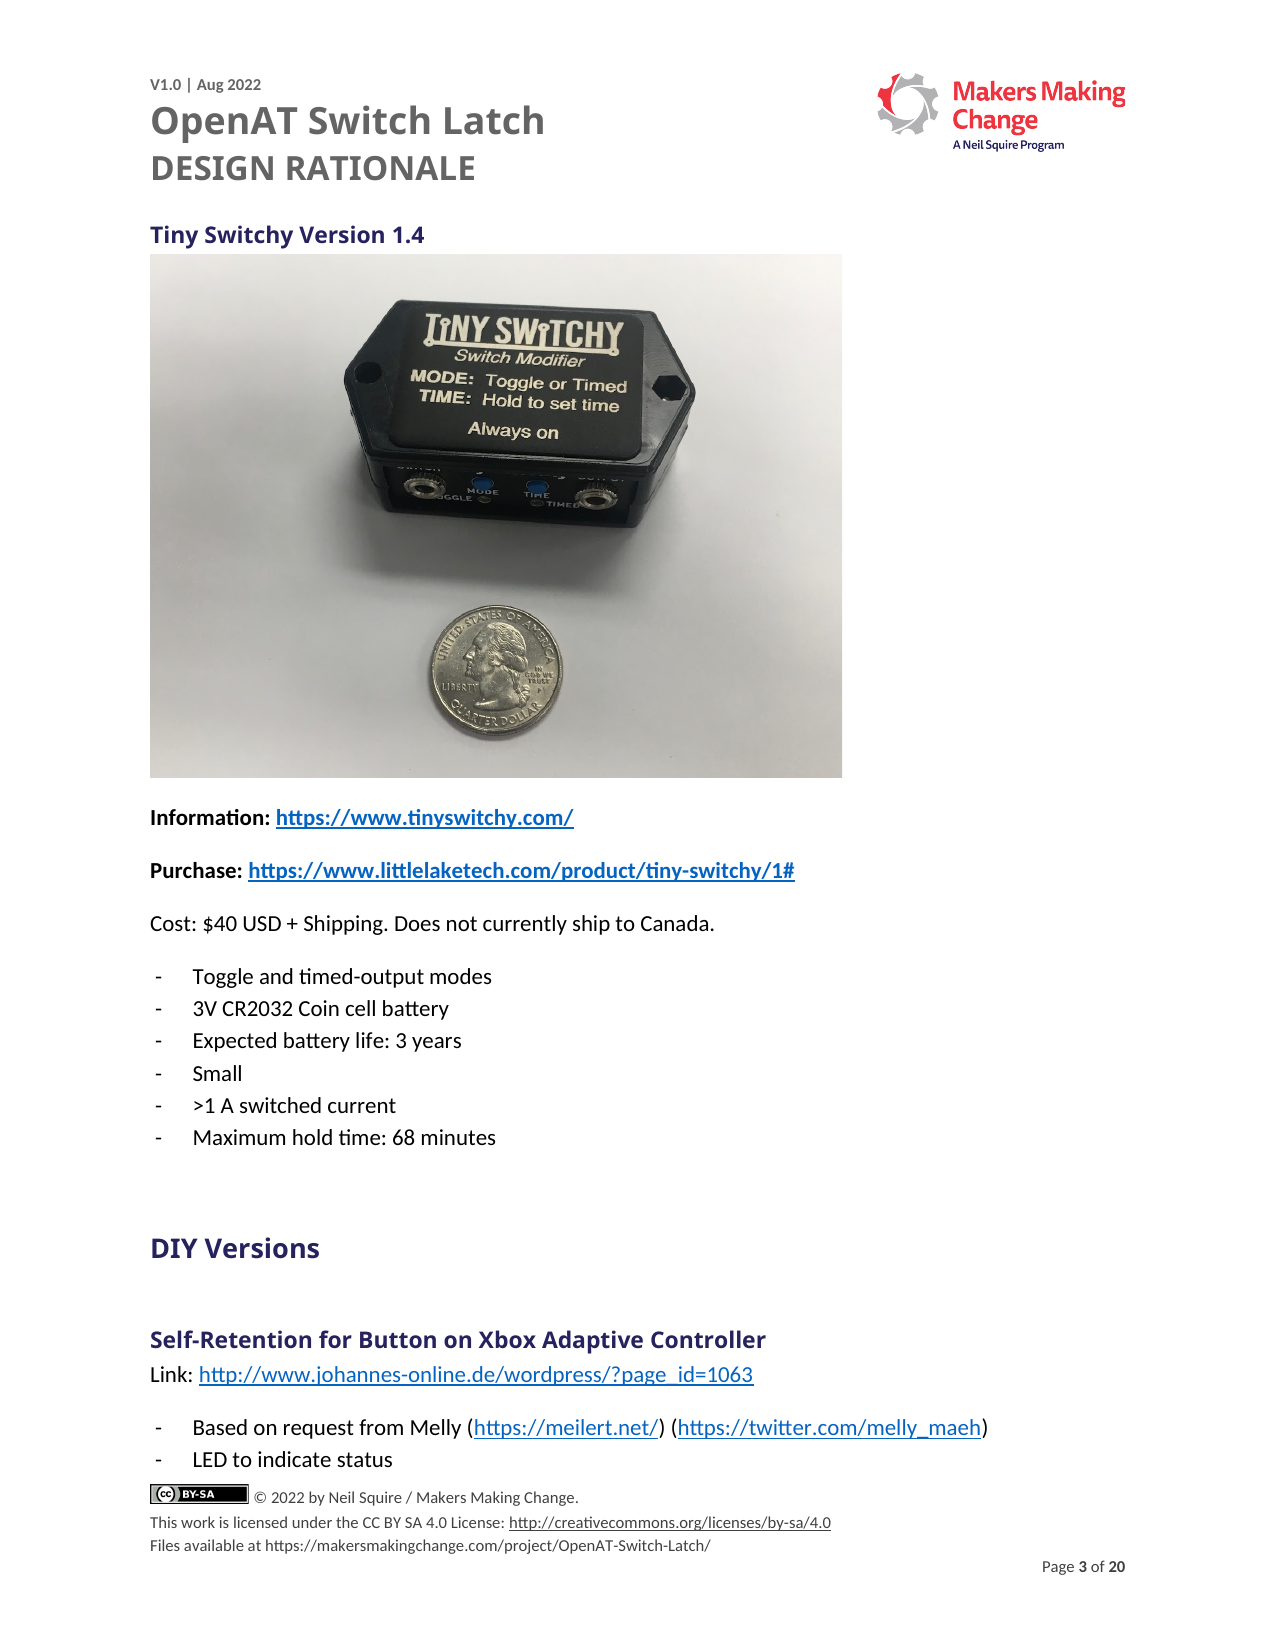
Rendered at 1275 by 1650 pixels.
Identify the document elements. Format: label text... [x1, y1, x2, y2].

subtitle Tiny Switchy Version 1.4 [150, 218, 1125, 250]
subtitle DIY Versions [150, 1229, 1125, 1266]
subtitle Self-Retention for Button on Xbox Adaptive Controller [150, 1324, 1125, 1356]
text Purchase: https://www.littlelaketech.com/product/tiny-switchy/1# [150, 856, 1125, 884]
picture [150, 254, 843, 778]
list 3V CR2032 Coin cell battery [155, 994, 1125, 1022]
text Link: http://www.johannes-online.de/wordpress/?page_id=1063 [150, 1360, 1125, 1388]
text Cost: $40 USD + Shipping. Does not currently ship to Canada. [150, 909, 1125, 937]
list LED to indicate status [155, 1446, 1125, 1474]
list >1 A switched current [155, 1091, 1125, 1119]
list Small [155, 1059, 1125, 1087]
list Maximum hold time: 68 minutes [155, 1123, 1125, 1151]
text Information: https://www.tinyswitchy.com/ [150, 803, 1125, 831]
list Toggle and timed-output modes [155, 962, 1125, 990]
picture [150, 1484, 249, 1504]
list Based on request from Melly (https://meilert.net/) (https://twitter.com/melly_maeh) [155, 1413, 1125, 1441]
list Expected battery life: 3 years [155, 1026, 1125, 1054]
picture [877, 73, 1125, 152]
